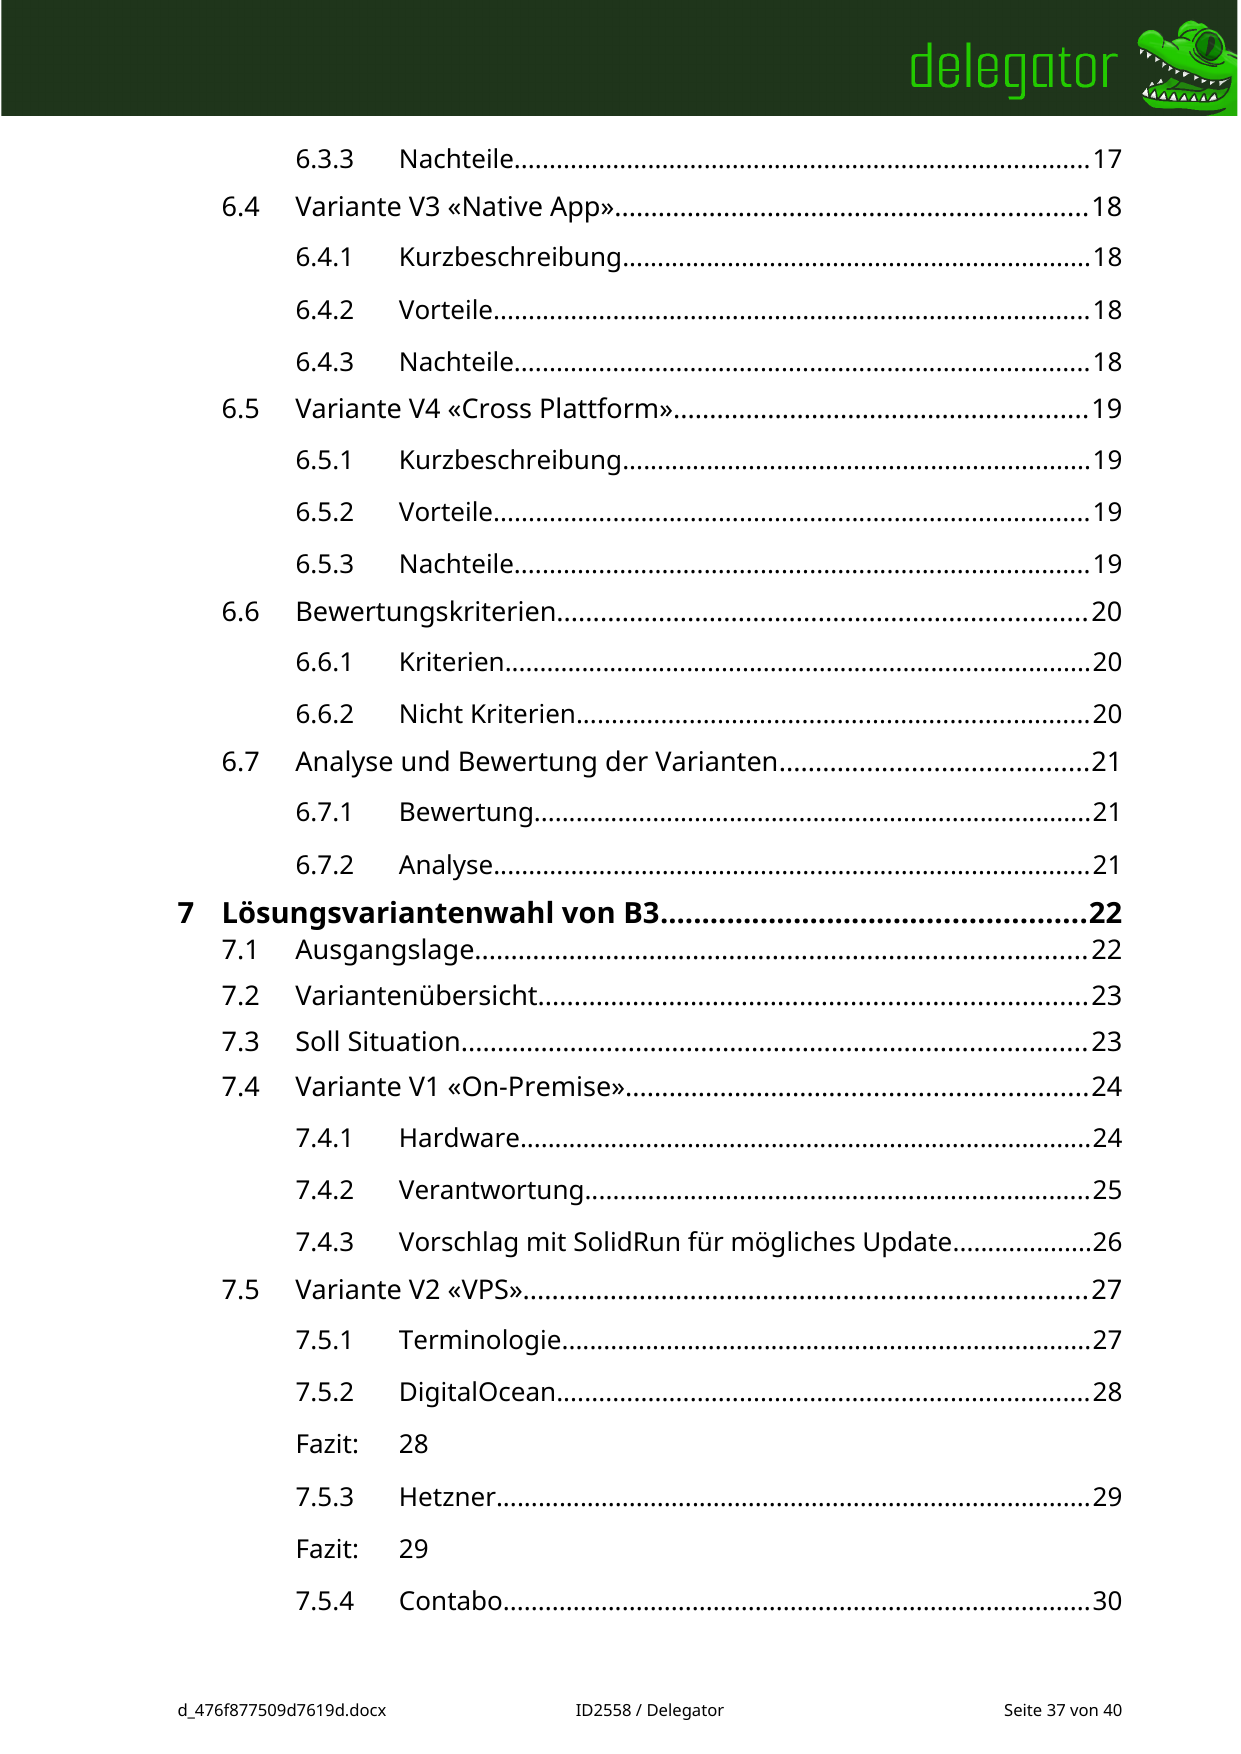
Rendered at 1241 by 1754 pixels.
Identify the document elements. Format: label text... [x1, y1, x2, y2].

text 7.4.3 Vorschlag mit SolidRun für mögliches Update 26 [295, 1224, 1122, 1259]
text 7.4 Variante V1 «On-Premise» 24 [221, 1073, 1122, 1103]
text 6.6.1 Kriterien 20 [295, 644, 1122, 679]
text 6.5.2 Vorteile 19 [295, 494, 1122, 529]
text 7.5.2 DigitalOcean 28 [295, 1374, 1122, 1409]
text 6.7.1 Bewertung 21 [295, 794, 1122, 829]
text 6.4.1 Kurzbeschreibung 18 [295, 239, 1122, 274]
text 7.5 Variante V2 «VPS» 27 [221, 1276, 1122, 1305]
text 7.2 Variantenübersicht 23 [221, 982, 1122, 1011]
text 7 Lösungsvariantenwahl von B3 22 [177, 898, 1122, 930]
text 6.4.3 Nachteile 18 [295, 343, 1122, 379]
text 6.7.2 Analyse 21 [295, 846, 1122, 882]
text 7.5.3 Hetzner 29 [295, 1478, 1122, 1514]
picture [0, 0, 1238, 116]
text 6.6.2 Nicht Kriterien 20 [295, 696, 1122, 732]
text 7.3 Soll Situation 23 [221, 1028, 1122, 1057]
text 7.5.4 Contabo 30 [295, 1583, 1122, 1618]
text 6.7 Analyse und Bewertung der Varianten 21 [221, 748, 1122, 777]
text 6.5.3 Nachteile 19 [295, 546, 1122, 581]
text 6.6 Bewertungskriterien 20 [221, 598, 1122, 627]
text Fazit: 29 [295, 1530, 1122, 1566]
text Fazit: 28 [295, 1426, 1122, 1462]
text 7.5.1 Terminologie 27 [295, 1322, 1122, 1357]
text 6.4 Variante V3 «Native App» 18 [221, 193, 1122, 222]
text 7.1 Ausgangslage 22 [221, 936, 1122, 965]
text 7.4.2 Verantwortung 25 [295, 1171, 1122, 1207]
text 6.5.1 Kurzbeschreibung 19 [295, 441, 1122, 477]
text 7.4.1 Hardware 24 [295, 1119, 1122, 1155]
text 6.3.3 Nachteile 17 [295, 141, 1122, 177]
text 6.4.2 Vorteile 18 [295, 291, 1122, 327]
text 6.5 Variante V4 «Cross Plattform» 19 [221, 396, 1122, 425]
